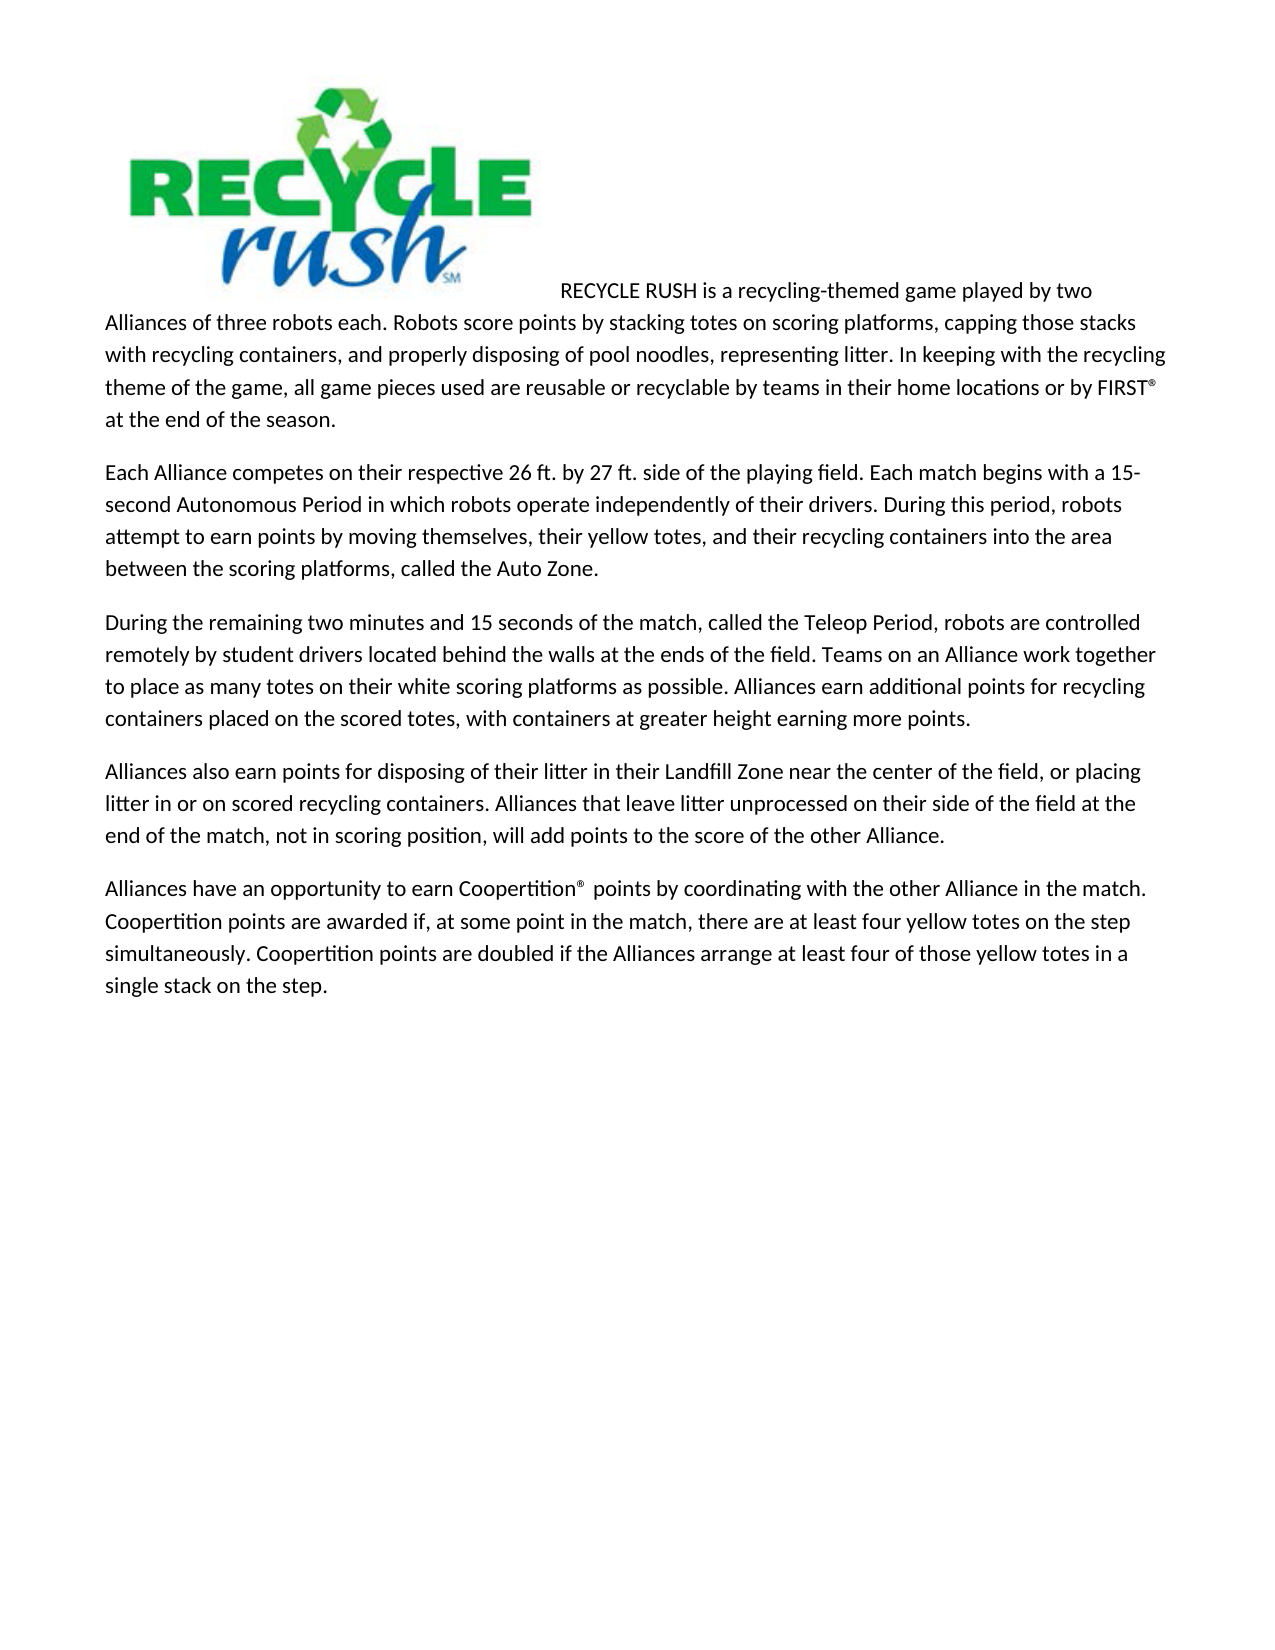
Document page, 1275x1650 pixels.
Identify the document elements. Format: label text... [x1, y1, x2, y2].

text RECYCLE RUSH is a recycling-themed game played by two Alliances of three robots each. Robots score points by stacking totes on scoring platforms, capping those stacks with recycling containers, and properly disposing of pool noodles, representing litter. In keeping with the recycling theme of the game, all game pieces used are reusable or recyclable by teams in their home locations or by FIRST® at the end of the season. [105, 75, 1170, 433]
text Each Alliance competes on their respective 26 ft. by 27 ft. side of the playing field. Each match begins with a 15-second Autonomous Period in which robots operate independently of their drivers. During this period, robots attempt to earn points by moving themselves, their yellow totes, and their recycling containers into the area between the scoring platforms, called the Auto Zone. [105, 458, 1170, 583]
text Alliances also earn points for disposing of their litter in their Landfill Zone near the center of the field, or placing litter in or on scored recycling containers. Alliances that leave litter unprocessed on their side of the field at the end of the match, not in scoring position, will add points to the score of the other Alliance. [105, 757, 1170, 849]
text Alliances have an opportunity to earn Coopertition® points by coordinating with the other Alliance in the match. Coopertition points are awarded if, at some point in the match, there are at least four yellow totes on the step simultaneously. Coopertition points are doubled if the Alliances arrange at least four of those yellow totes in a single stack on the step. [105, 874, 1170, 999]
text During the remaining two minutes and 15 seconds of the match, called the Teleop Period, robots are controlled remotely by student drivers located behind the walls at the ends of the field. Teams on an Alliance work together to place as many totes on their white scoring platforms as possible. Alliances earn additional points for recycling containers placed on the scored totes, with containers at greater height earning more points. [105, 608, 1170, 732]
